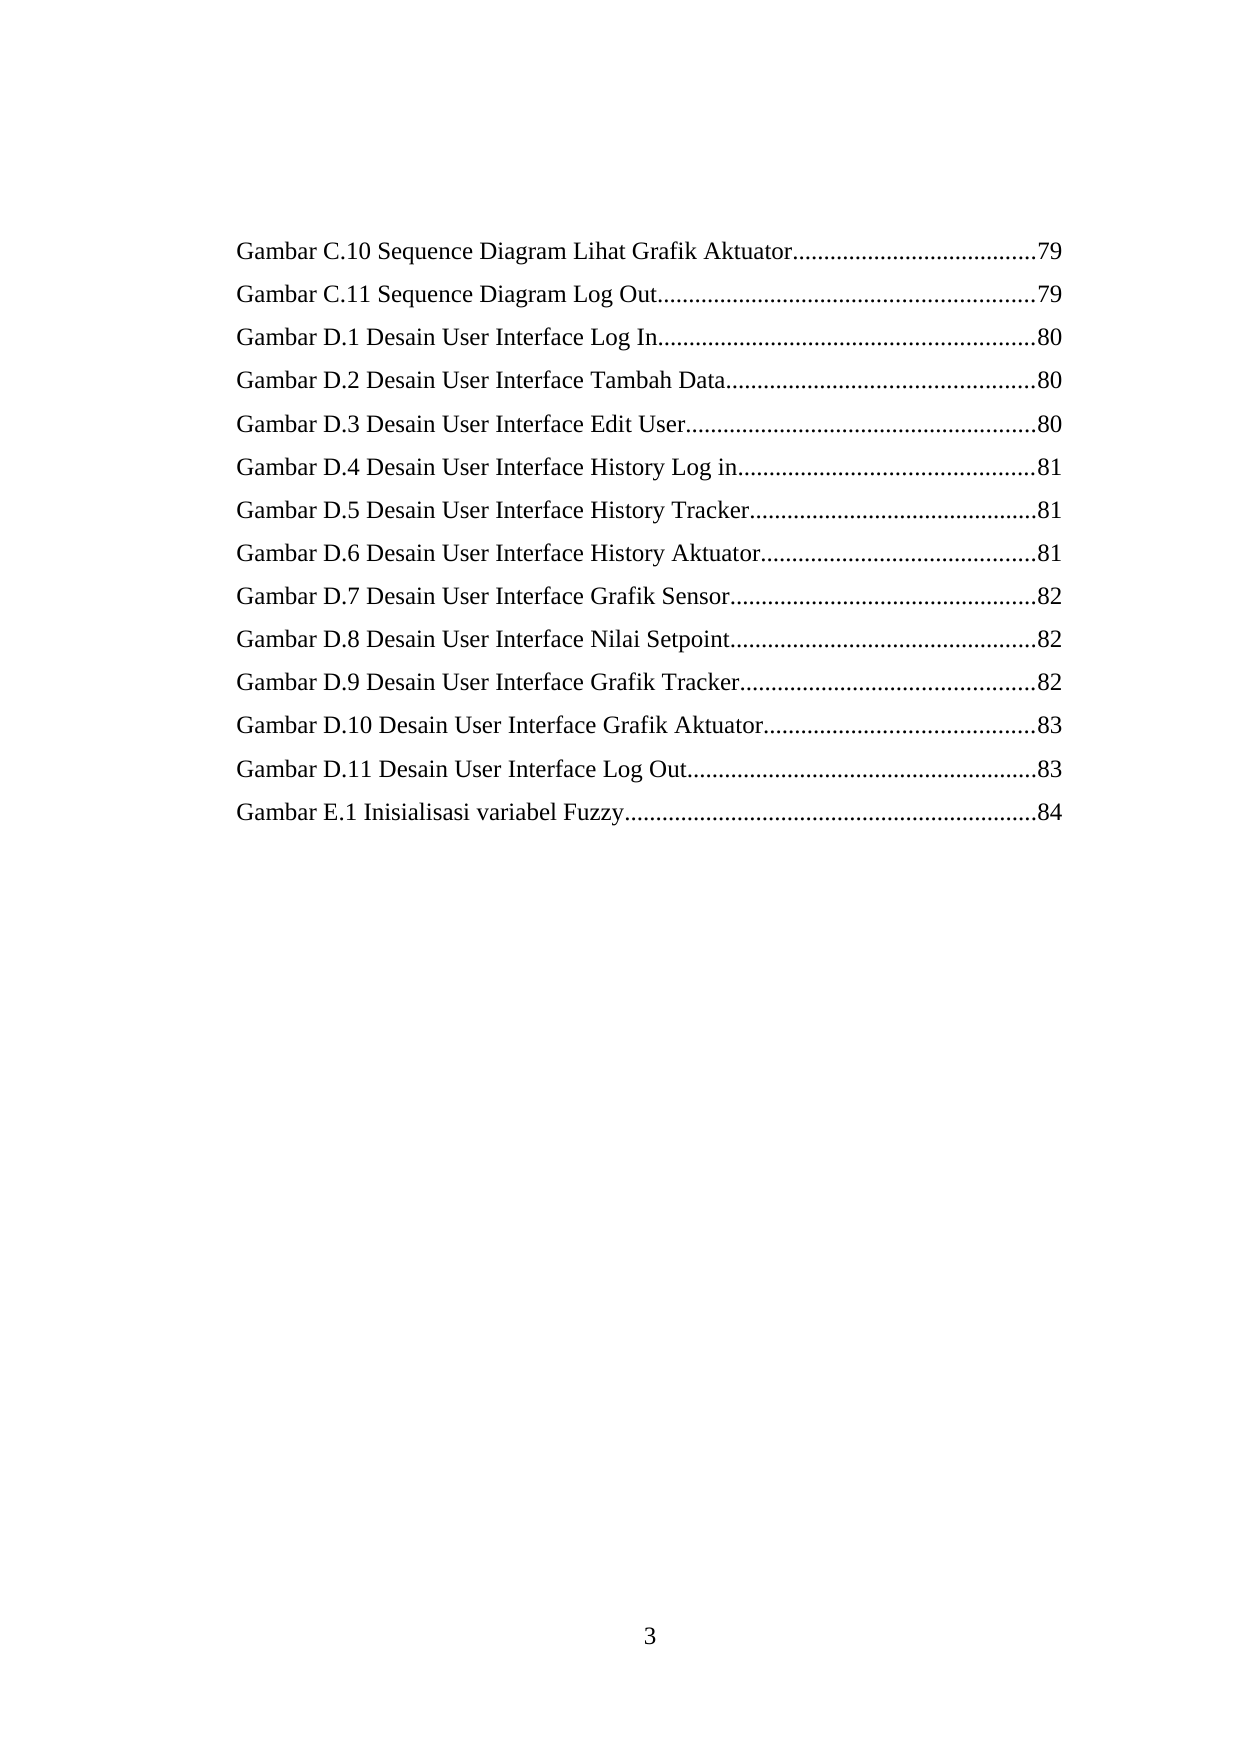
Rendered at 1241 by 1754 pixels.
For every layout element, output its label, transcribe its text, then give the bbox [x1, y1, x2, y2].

text Gambar D.3 Desain User Interface Edit User 80 [236, 409, 1063, 437]
text Gambar D.1 Desain User Interface Log In 80 [236, 322, 1063, 351]
text Gambar D.8 Desain User Interface Nilai Setpoint 82 [236, 624, 1063, 653]
text Gambar D.7 Desain User Interface Grafik Sensor 82 [236, 581, 1063, 610]
text Gambar D.9 Desain User Interface Grafik Tracker 82 [236, 667, 1063, 696]
text Gambar D.6 Desain User Interface History Aktuator 81 [236, 538, 1063, 567]
text Gambar D.11 Desain User Interface Log Out 83 [236, 754, 1063, 782]
text Gambar E.1 Inisialisasi variabel Fuzzy 84 [236, 797, 1063, 826]
text Gambar D.2 Desain User Interface Tambah Data 80 [236, 366, 1063, 394]
text Gambar D.4 Desain User Interface History Log in 81 [236, 452, 1063, 481]
text Gambar D.5 Desain User Interface History Tracker 81 [236, 495, 1063, 524]
text Gambar D.10 Desain User Interface Grafik Aktuator 83 [236, 711, 1063, 739]
text Gambar C.11 Sequence Diagram Log Out 79 [236, 279, 1063, 308]
text Gambar C.10 Sequence Diagram Lihat Grafik Aktuator 79 [236, 236, 1063, 265]
